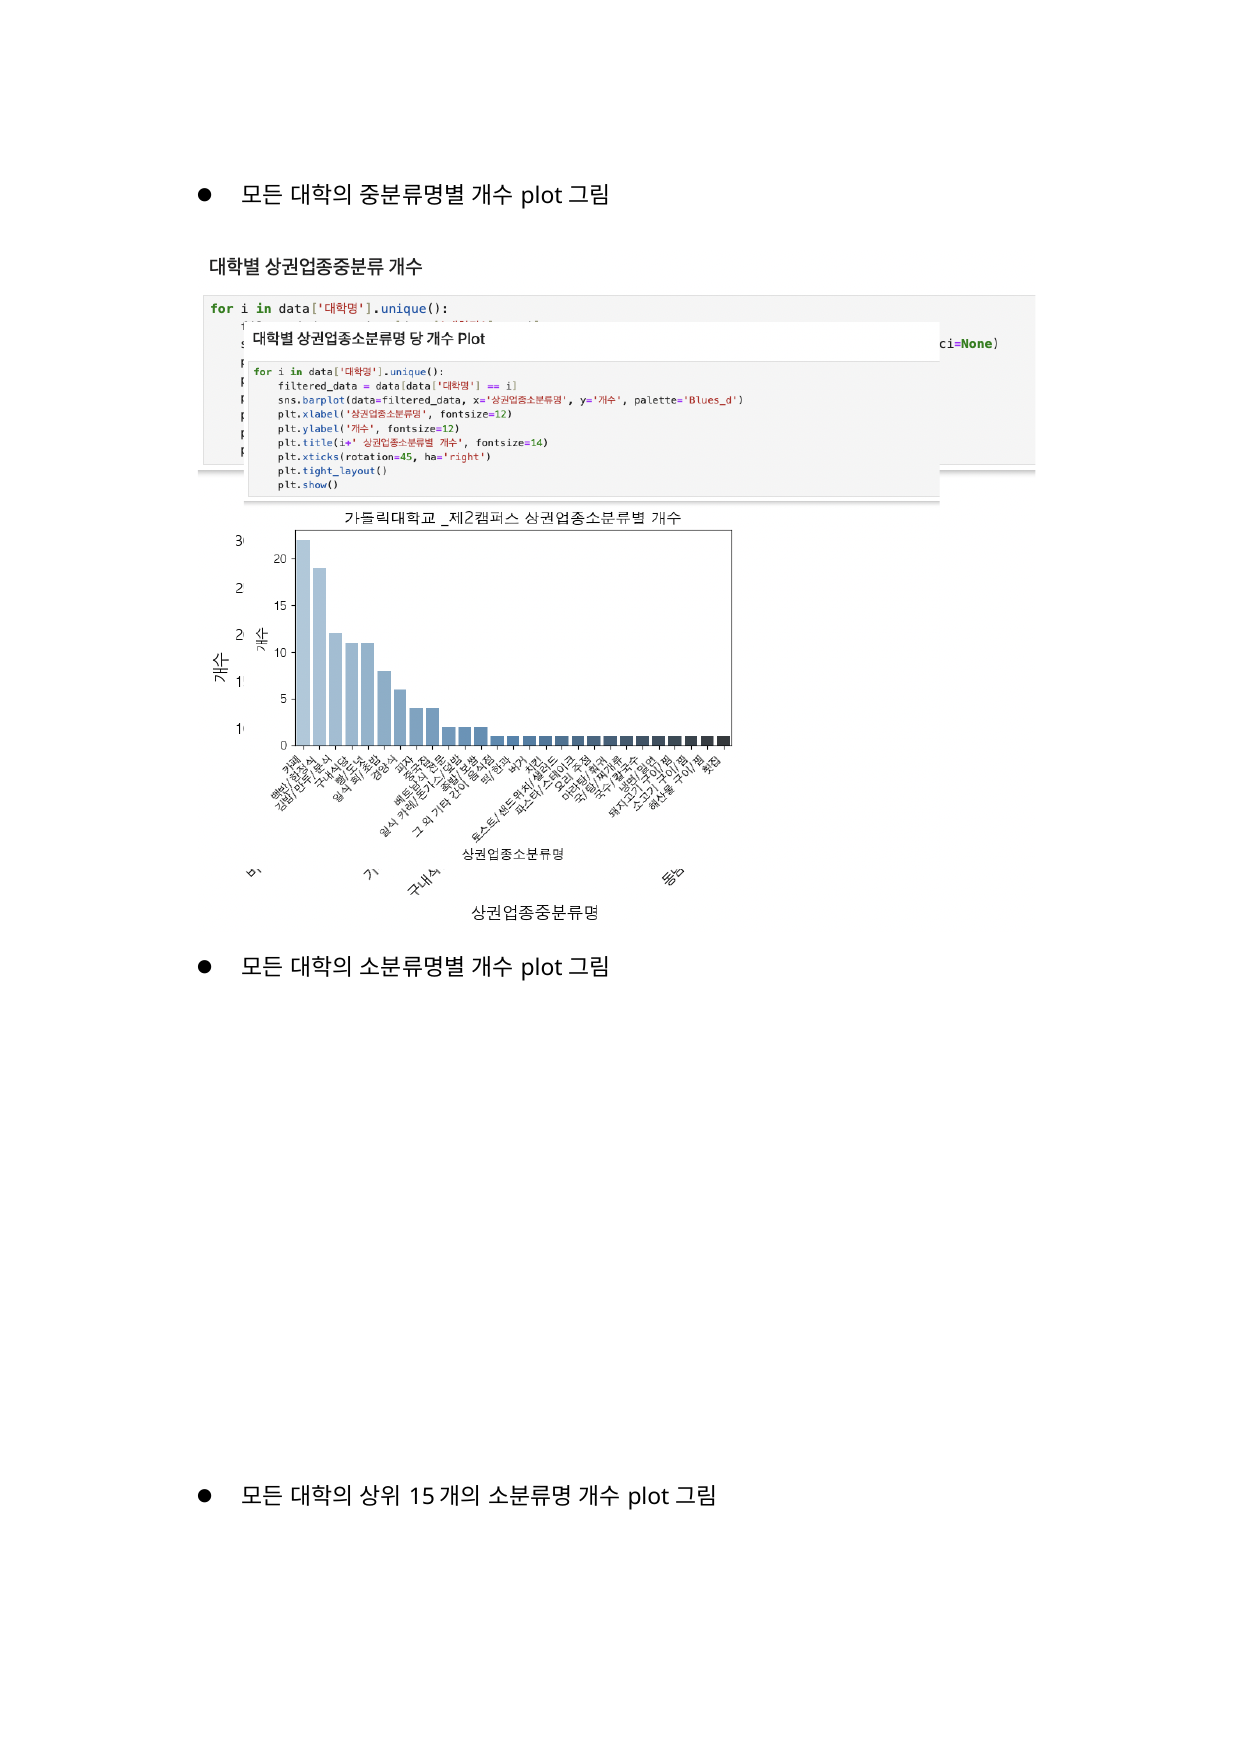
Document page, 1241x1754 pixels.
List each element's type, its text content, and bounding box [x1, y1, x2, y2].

list 모든 대학의 상위 15개의 소분류명 개수 plot 그림 [196, 1478, 1090, 1511]
list 모든 대학의 중분류명별 개수 plot 그림 [196, 177, 1090, 211]
picture [197, 250, 1036, 932]
